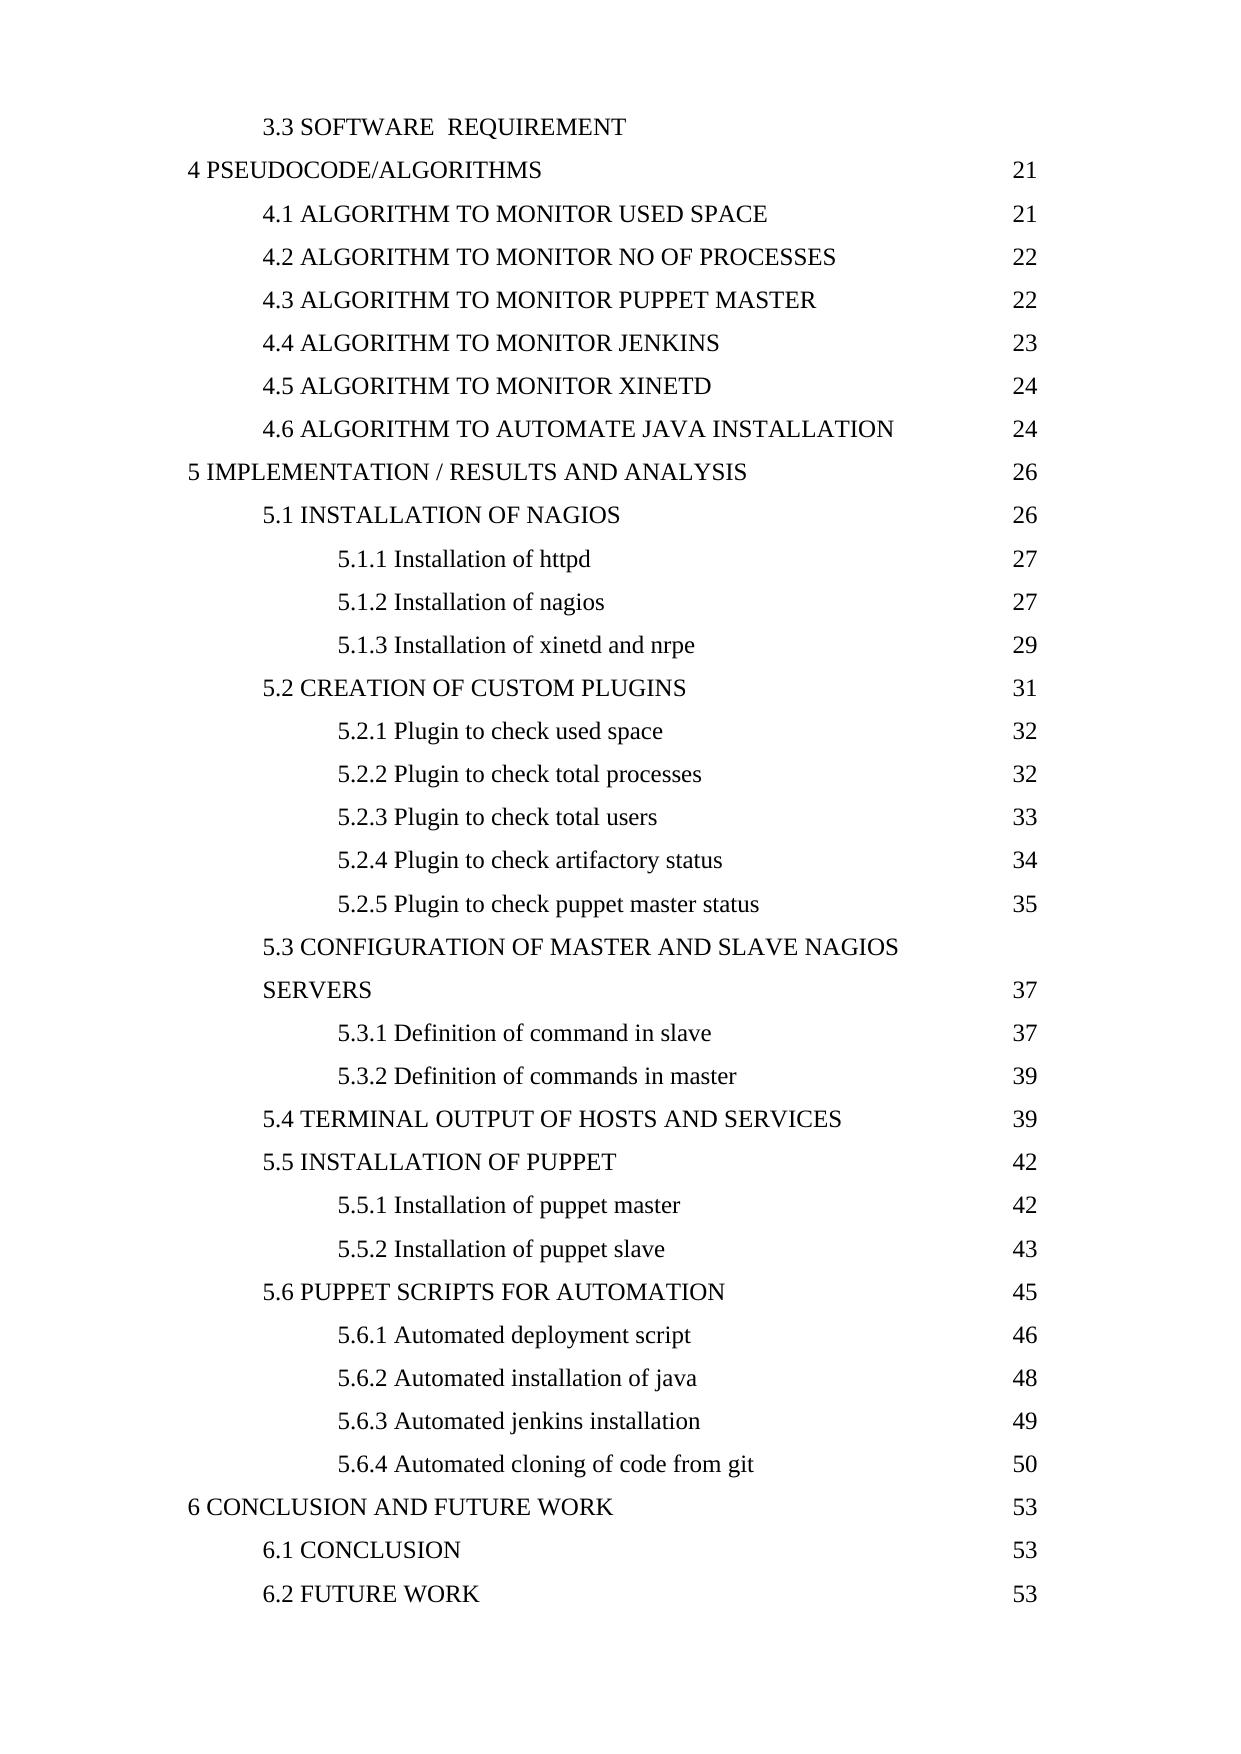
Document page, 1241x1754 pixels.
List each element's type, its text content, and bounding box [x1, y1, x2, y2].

text 4.5 ALGORITHM TO MONITOR XINETD 24 [187, 371, 1090, 400]
text 5.6.3 Automated jenkins installation 49 [262, 1406, 1090, 1435]
text 4.1 ALGORITHM TO MONITOR USED SPACE 21 [187, 199, 1090, 227]
text 5 IMPLEMENTATION / RESULTS AND ANALYSIS 26 [187, 457, 1090, 486]
text 4 PSEUDOCODE/ALGORITHMS 21 [187, 156, 1090, 184]
text 4.6 ALGORITHM TO AUTOMATE JAVA INSTALLATION 24 [187, 414, 1090, 443]
text 5.6 PUPPET SCRIPTS FOR AUTOMATION 45 [187, 1277, 1090, 1306]
text 5.2.3 Plugin to check total users 33 [262, 802, 1090, 831]
text 5.6.4 Automated cloning of code from git 50 [262, 1449, 1090, 1478]
text 5.2.5 Plugin to check puppet master status 35 [262, 889, 1090, 917]
text 5.6.2 Automated installation of java 48 [262, 1363, 1090, 1392]
text 5.3.2 Definition of commands in master 39 [262, 1061, 1090, 1090]
text 4.3 ALGORITHM TO MONITOR PUPPET MASTER 22 [187, 285, 1090, 314]
text 5.1.1 Installation of httpd 27 [262, 544, 1090, 572]
text 5.2.4 Plugin to check artifactory status 34 [262, 846, 1090, 874]
text 5.5 INSTALLATION OF PUPPET 42 [187, 1147, 1090, 1176]
text 5.4 TERMINAL OUTPUT OF HOSTS AND SERVICES 39 [187, 1104, 1090, 1133]
text 5.2.1 Plugin to check used space 32 [262, 716, 1090, 745]
text 5.2 CREATION OF CUSTOM PLUGINS 31 [187, 673, 1090, 702]
text 5.2.2 Plugin to check total processes 32 [262, 759, 1090, 788]
text 5.3.1 Definition of command in slave 37 [262, 1018, 1090, 1047]
text 4.2 ALGORITHM TO MONITOR NO OF PROCESSES 22 [187, 242, 1090, 271]
text 6.2 FUTURE WORK 53 [187, 1579, 1090, 1607]
text 6.1 CONCLUSION 53 [187, 1536, 1090, 1564]
text 5.1 INSTALLATION OF NAGIOS 26 [187, 501, 1090, 529]
text 5.5.2 Installation of puppet slave 43 [262, 1234, 1090, 1262]
text 5.1.2 Installation of nagios 27 [262, 587, 1090, 616]
text 6 CONCLUSION AND FUTURE WORK 53 [187, 1492, 1090, 1521]
text SERVERS 37 [187, 975, 1090, 1004]
text 4.4 ALGORITHM TO MONITOR JENKINS 23 [187, 328, 1090, 357]
text 5.5.1 Installation of puppet master 42 [262, 1191, 1090, 1219]
text 3.3 SOFTWARE REQUIREMENT [187, 112, 1090, 141]
text 5.1.3 Installation of xinetd and nrpe 29 [262, 630, 1090, 659]
text 5.3 CONFIGURATION OF MASTER AND SLAVE NAGIOS [187, 932, 1090, 961]
text 5.6.1 Automated deployment script 46 [262, 1320, 1090, 1349]
